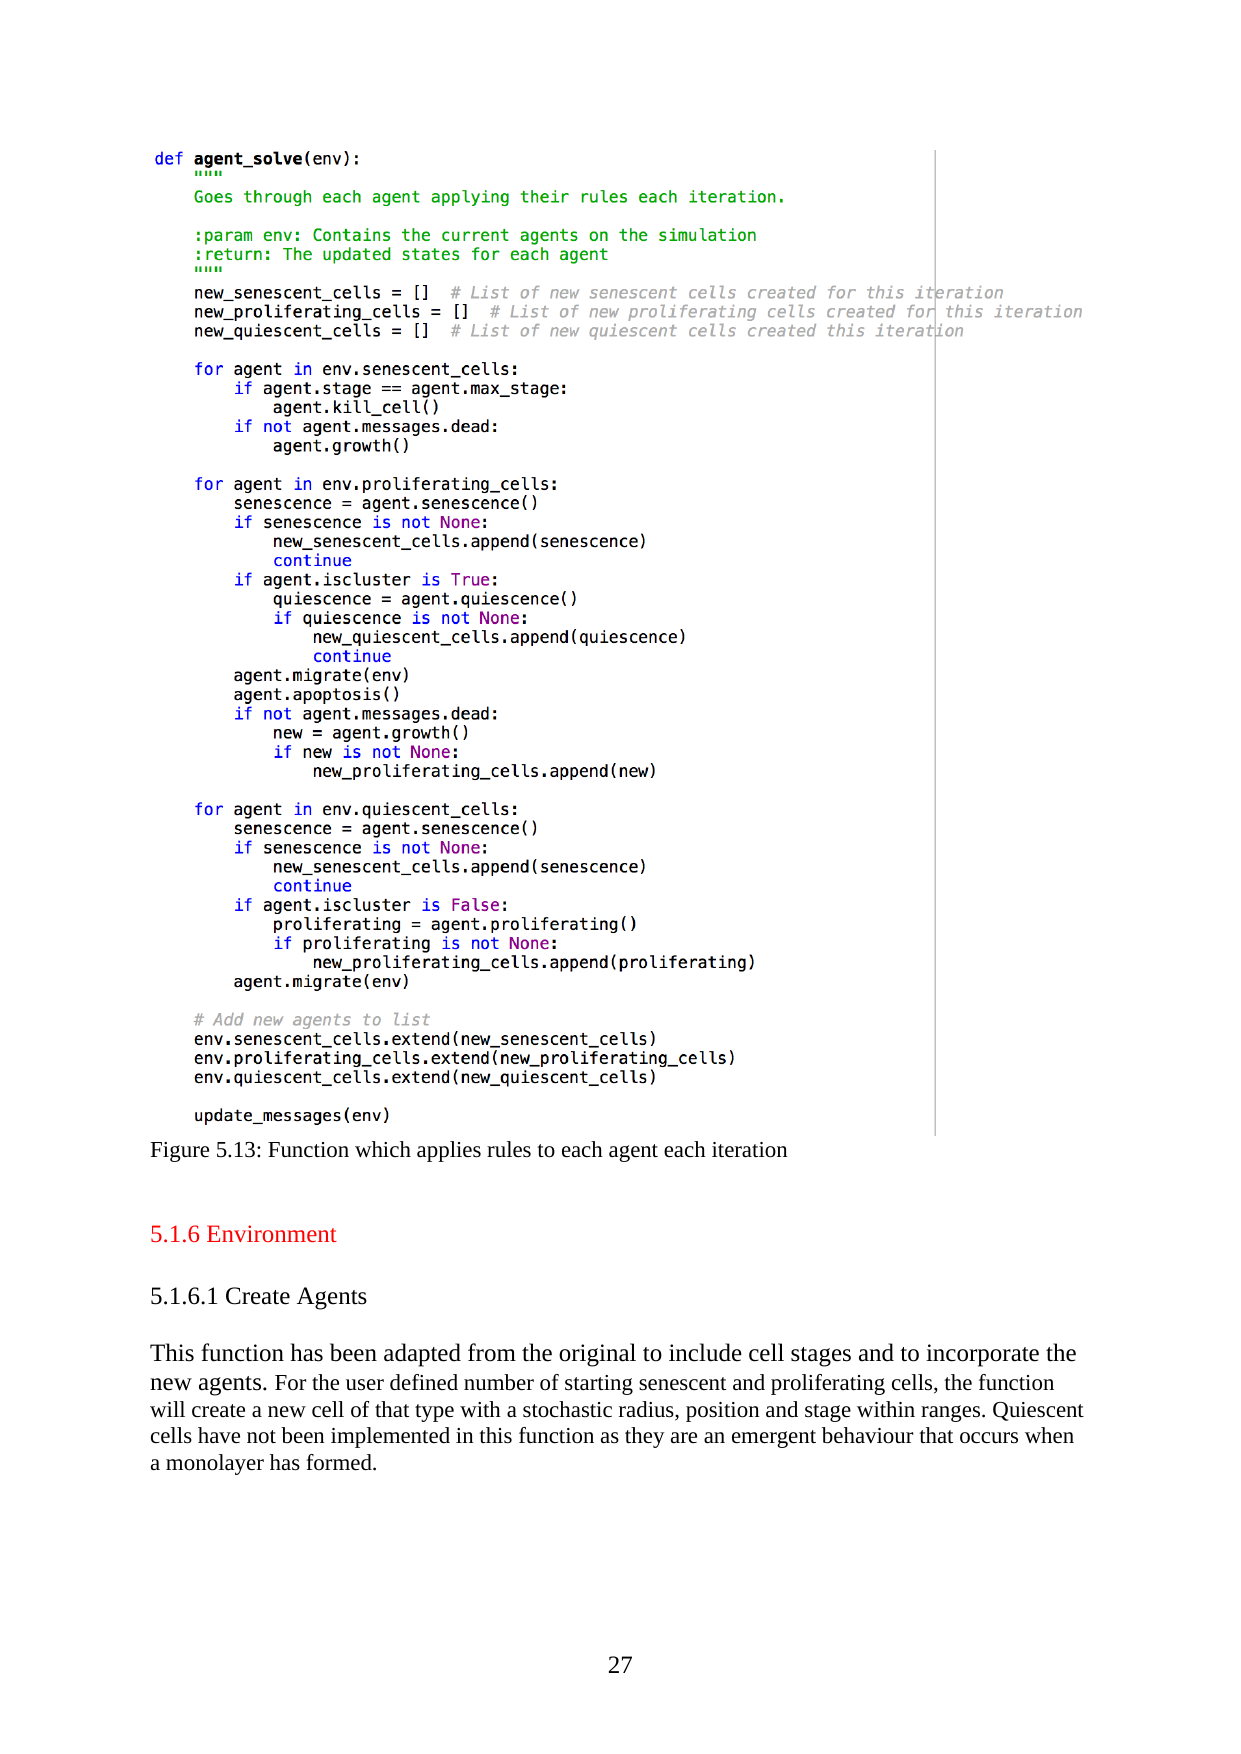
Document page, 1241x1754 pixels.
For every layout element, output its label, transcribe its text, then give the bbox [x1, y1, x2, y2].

subtitle 5.1.6.1 Create Agents [150, 1281, 1090, 1310]
subtitle 5.1.6 Environment [150, 1219, 1090, 1248]
text Figure 5.13: Function which applies rules to each agent each iteration [150, 1136, 1090, 1162]
text This function has been adapted from the original to include cell stages and to incorporate the new agents. For the user defined number of starting senescent and proliferating cells, the function will create a new cell of that type with a stochastic radius, position and stage within ranges. Quiescent cells have not been implemented in this function as they are an emergent behaviour that occurs when a monolayer has formed. [150, 1338, 1090, 1475]
picture [150, 150, 1090, 1136]
